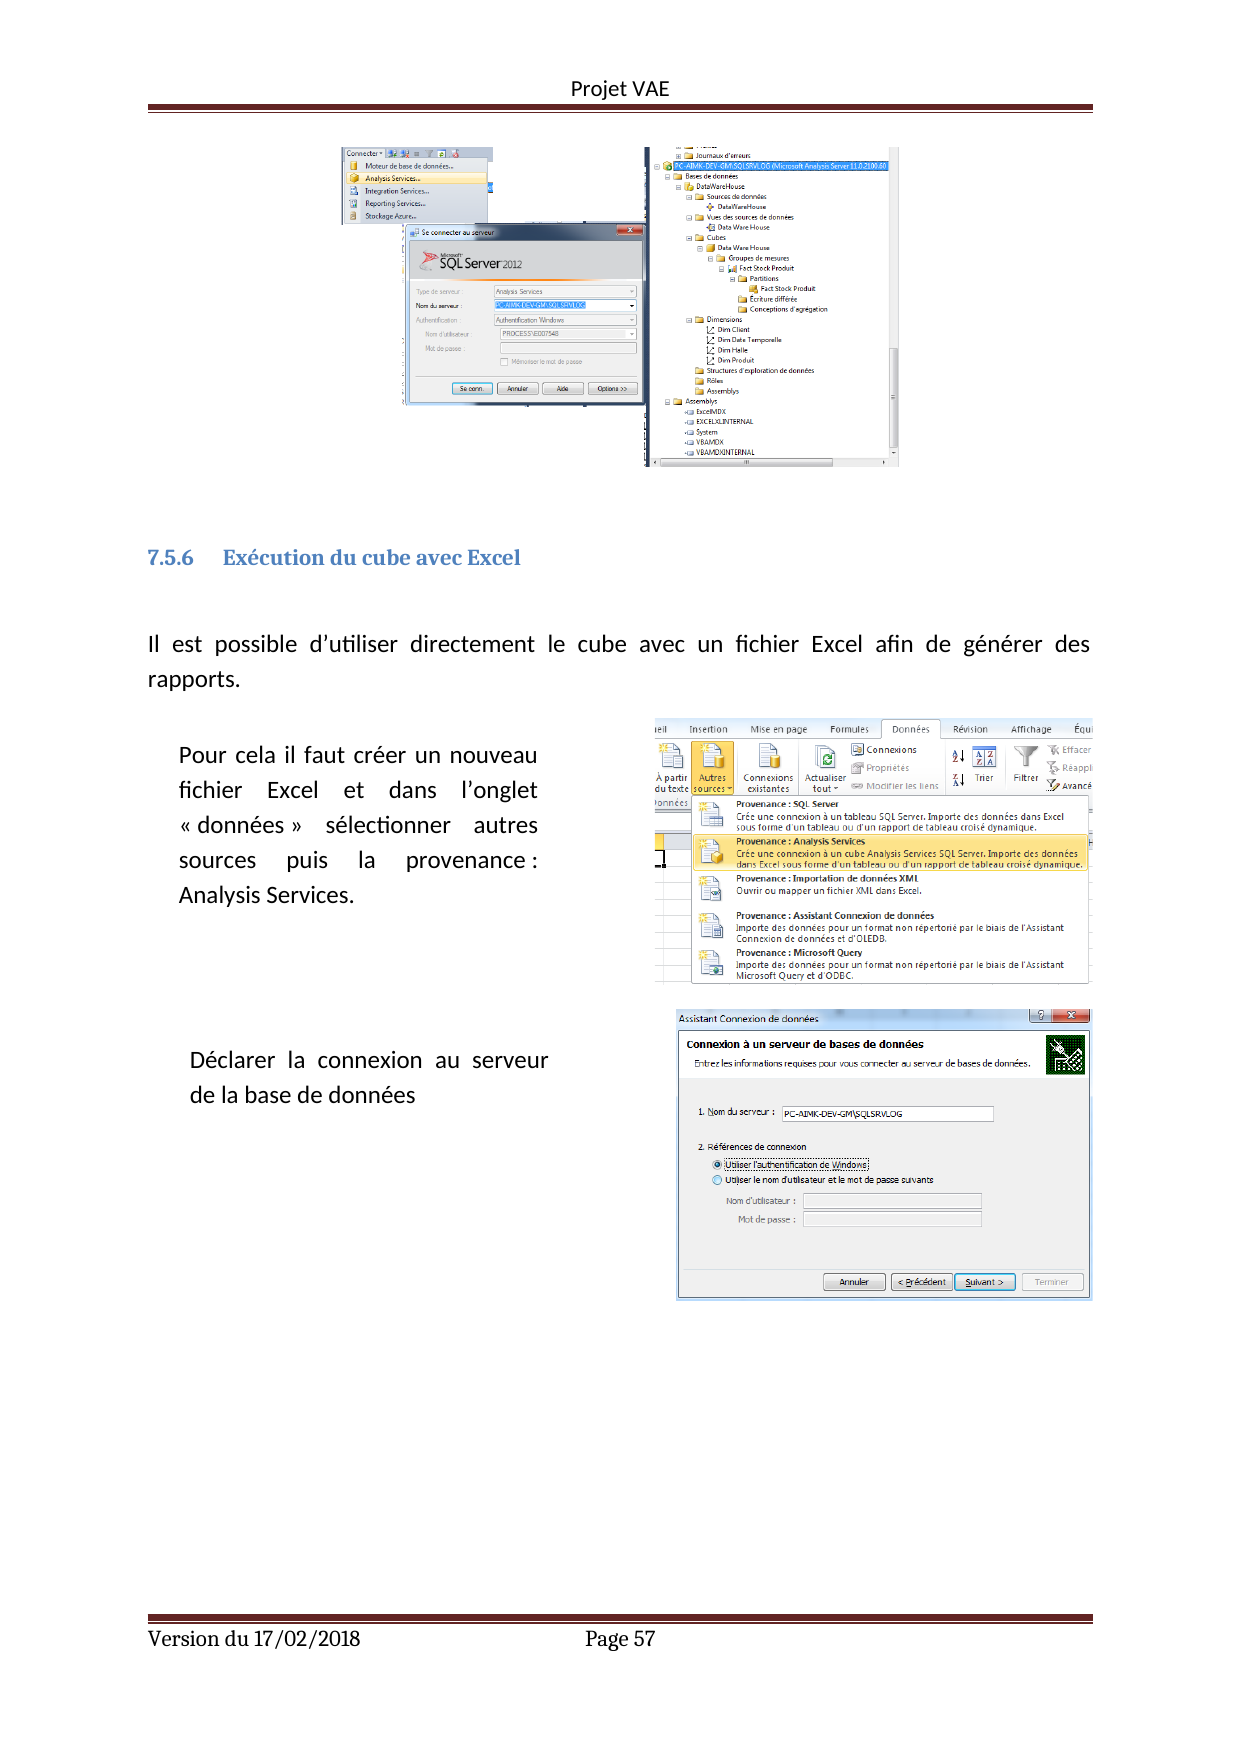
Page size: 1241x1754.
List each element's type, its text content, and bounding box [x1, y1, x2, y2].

text Il est possible d’utiliser directement le cube avec un fichier Excel afin de générer des rapports. [148, 628, 1093, 693]
picture [676, 1009, 1093, 1301]
subtitle Exécution du cube avec Excel [148, 545, 1093, 571]
picture [654, 718, 1093, 985]
picture [341, 147, 899, 467]
